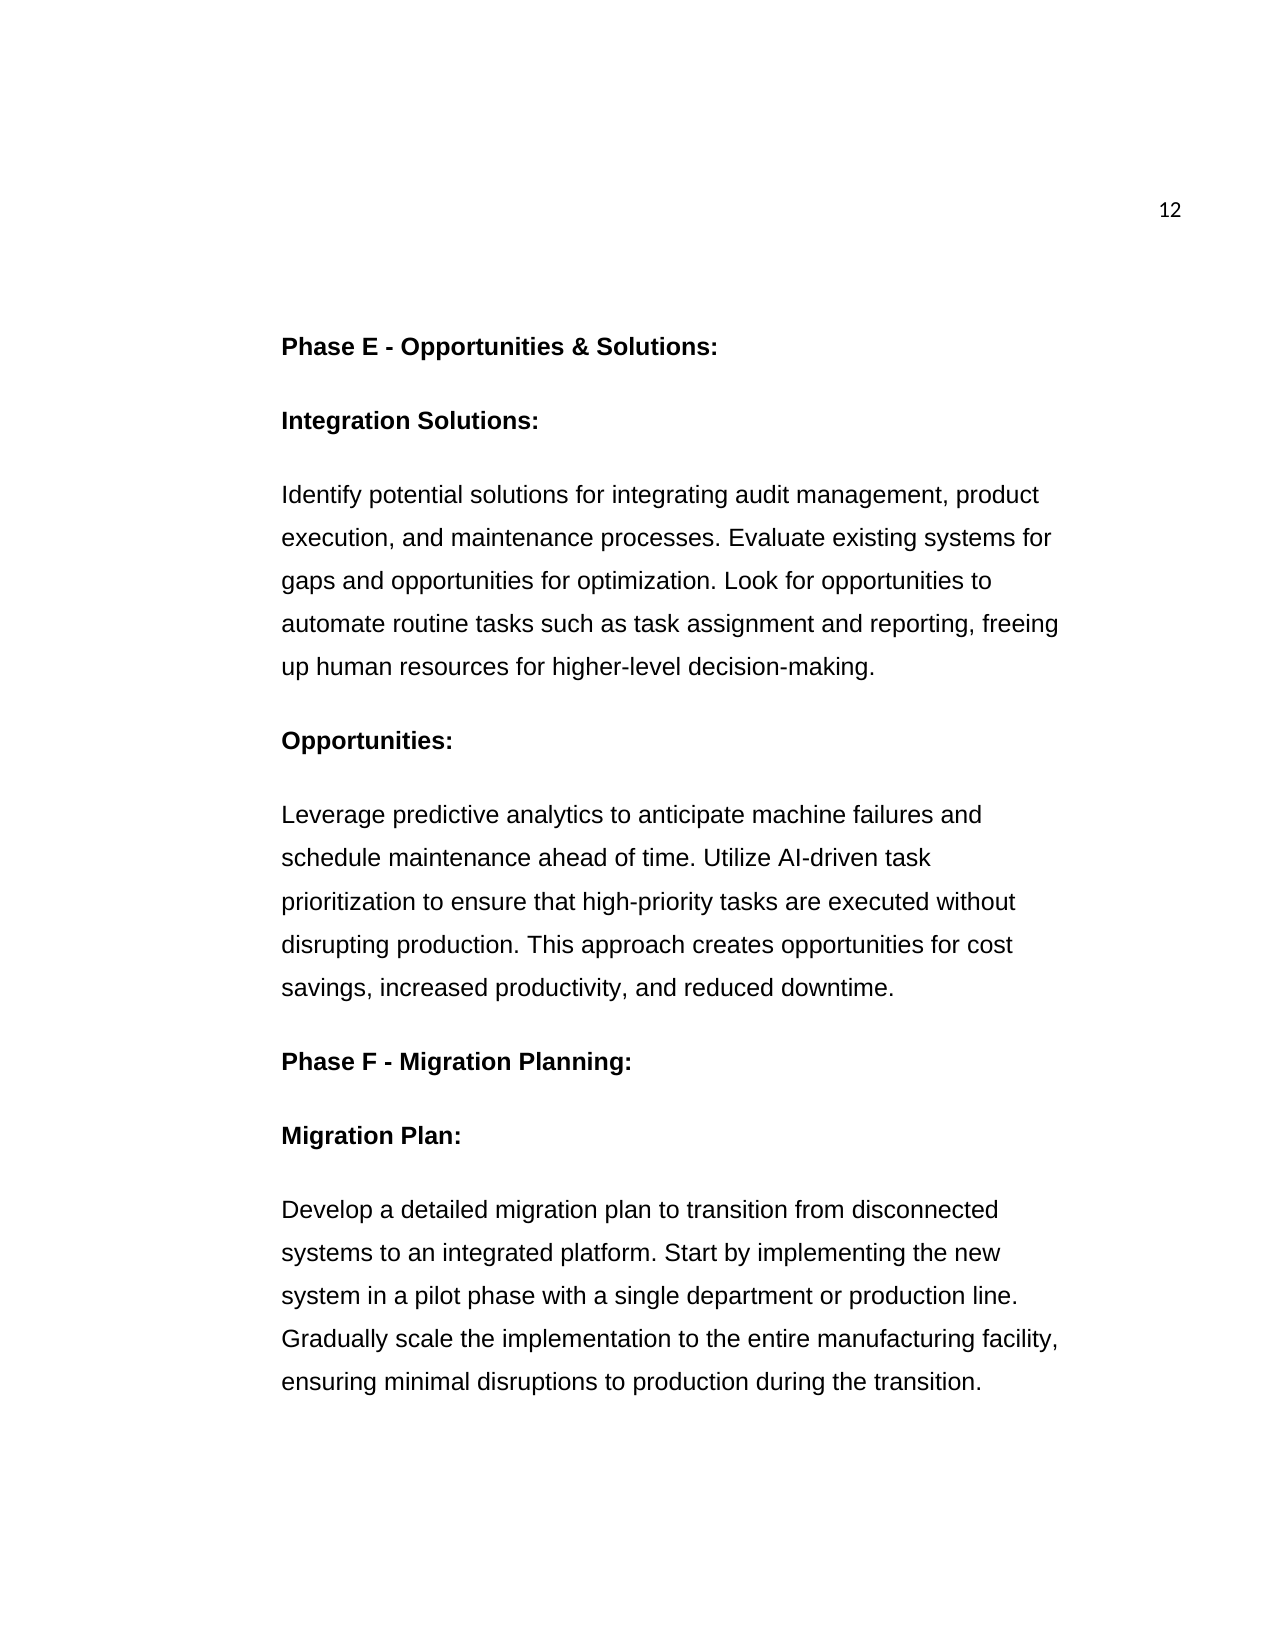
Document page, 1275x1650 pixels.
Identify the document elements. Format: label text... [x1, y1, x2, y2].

text Develop a detailed migration plan to transition from disconnected systems to an integrated platform. Start by implementing the new system in a pilot phase with a single department or production line. Gradually scale the implementation to the entire manufacturing facility, ensuring minimal disruptions to production during the transition. [281, 1195, 1062, 1396]
text Identify potential solutions for integrating audit management, product execution, and maintenance processes. Evaluate existing systems for gaps and opportunities for optimization. Look for opportunities to automate routine tasks such as task assignment and reporting, freeing up human resources for higher-level decision-making. [281, 480, 1062, 681]
text Phase E - Opportunities & Solutions: [281, 332, 1062, 361]
text Migration Plan: [281, 1121, 1062, 1149]
text Integration Solutions: [281, 406, 1062, 435]
text Leverage predictive analytics to anticipate machine failures and schedule maintenance ahead of time. Utilize AI-driven task prioritization to ensure that high-priority tasks are executed without disrupting production. This approach creates opportunities for cost savings, increased productivity, and reduced downtime. [281, 800, 1062, 1002]
text Opportunities: [281, 726, 1062, 755]
text Phase F - Migration Planning: [281, 1047, 1062, 1076]
